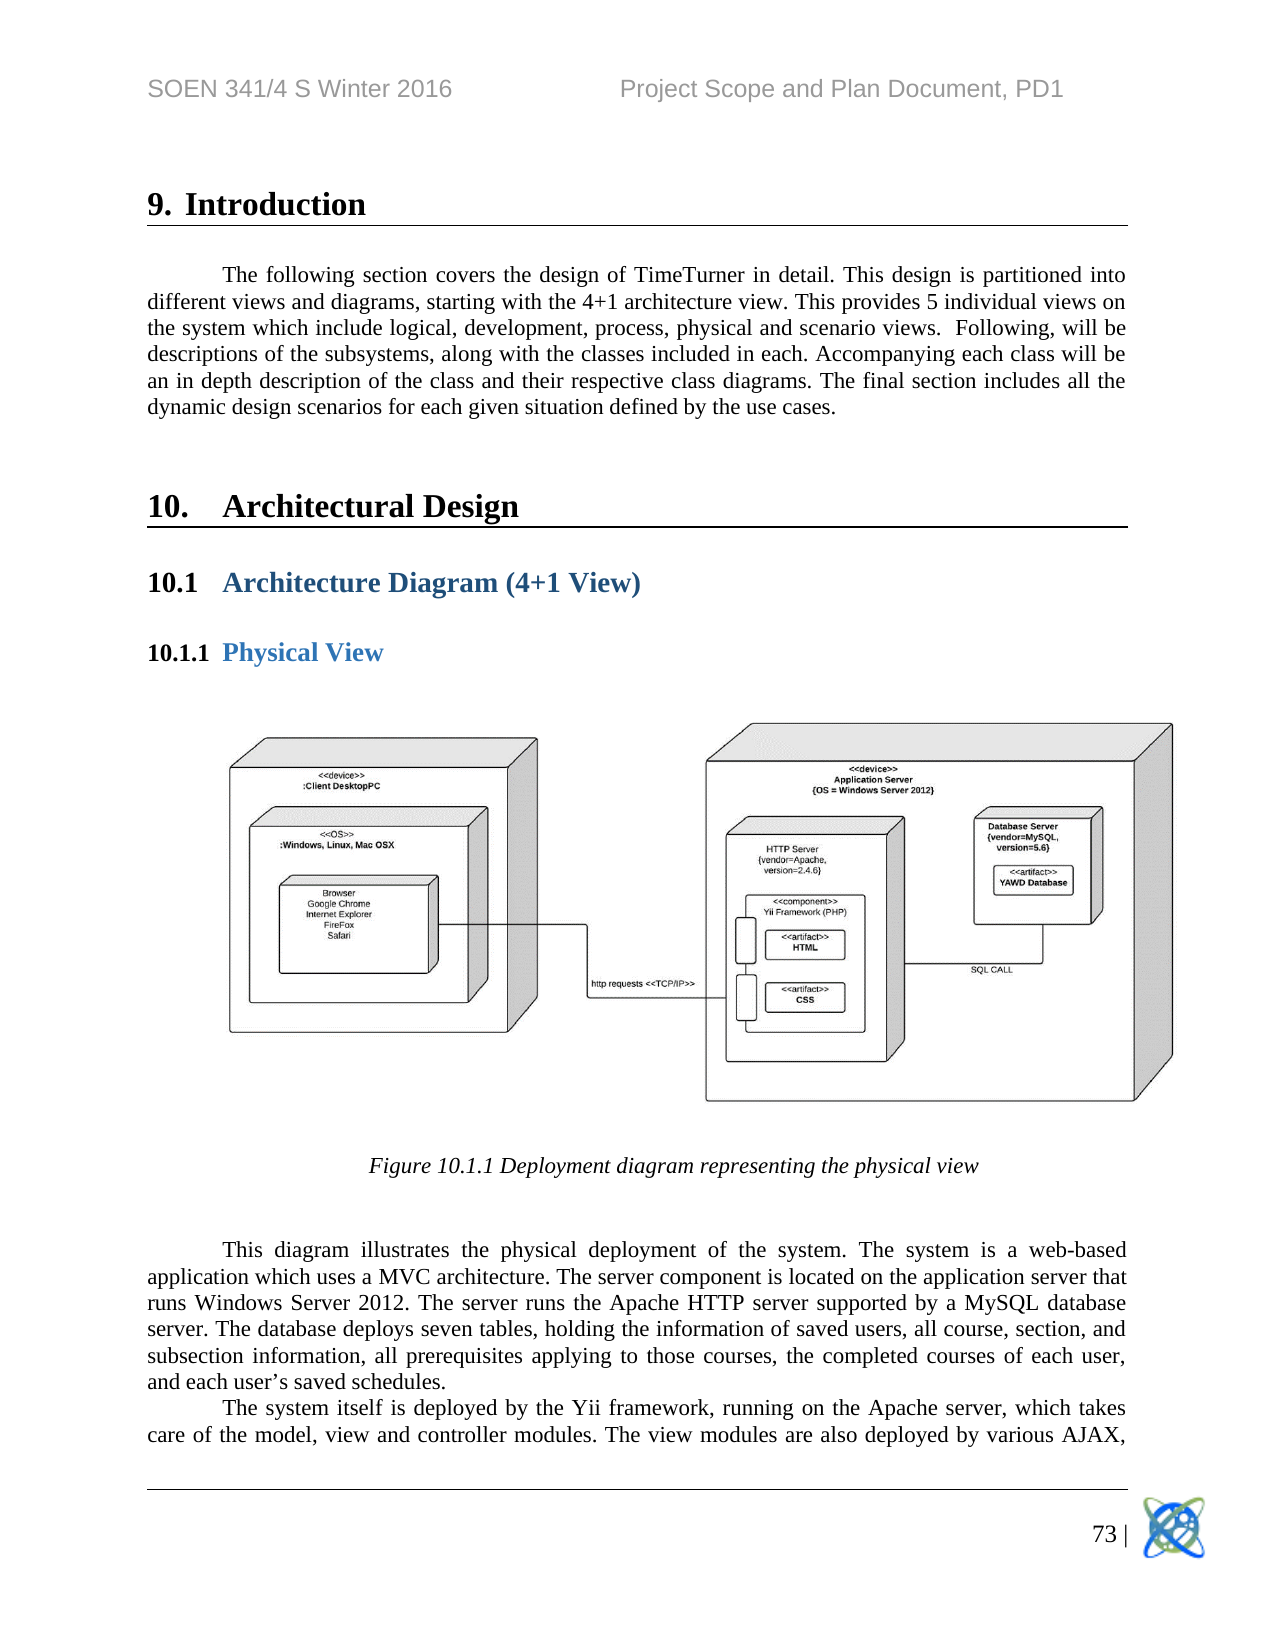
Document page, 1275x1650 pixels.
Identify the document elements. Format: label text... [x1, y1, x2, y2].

subtitle Architectural Design [147, 486, 1128, 526]
picture [222, 702, 1197, 1153]
text The following section covers the design of TimeTurner in detail. This design is partitioned into different views and diagrams, starting with the 4+1 architecture view. This provides 5 individual views on the system which include logical, development, process, physical and scenario views. Following, will be descriptions of the subsystems, along with the classes included in each. Accompanying each class will be an in depth description of the class and their respective class diagrams. The final section includes all the dynamic design scenarios for each given situation defined by the use cases. [147, 261, 1128, 419]
subtitle Introduction [147, 184, 1128, 225]
text Figure 10.1.1 Deployment diagram representing the physical view [147, 1152, 1128, 1179]
text Physical View [147, 636, 1128, 667]
subtitle Architecture Diagram (4+1 View) [147, 565, 1128, 599]
text This diagram illustrates the physical deployment of the system. The system is a web-based application which uses a MVC architecture. The server component is located on the application server that runs Windows Server 2012. The server runs the Apache HTTP server supported by a MySQL database server. The database deploys seven tables, holding the information of saved users, all course, section, and subsection information, all prerequisites applying to those courses, the completed courses of each user, and each user’s saved schedules. [147, 1236, 1128, 1394]
picture [1123, 1490, 1224, 1566]
